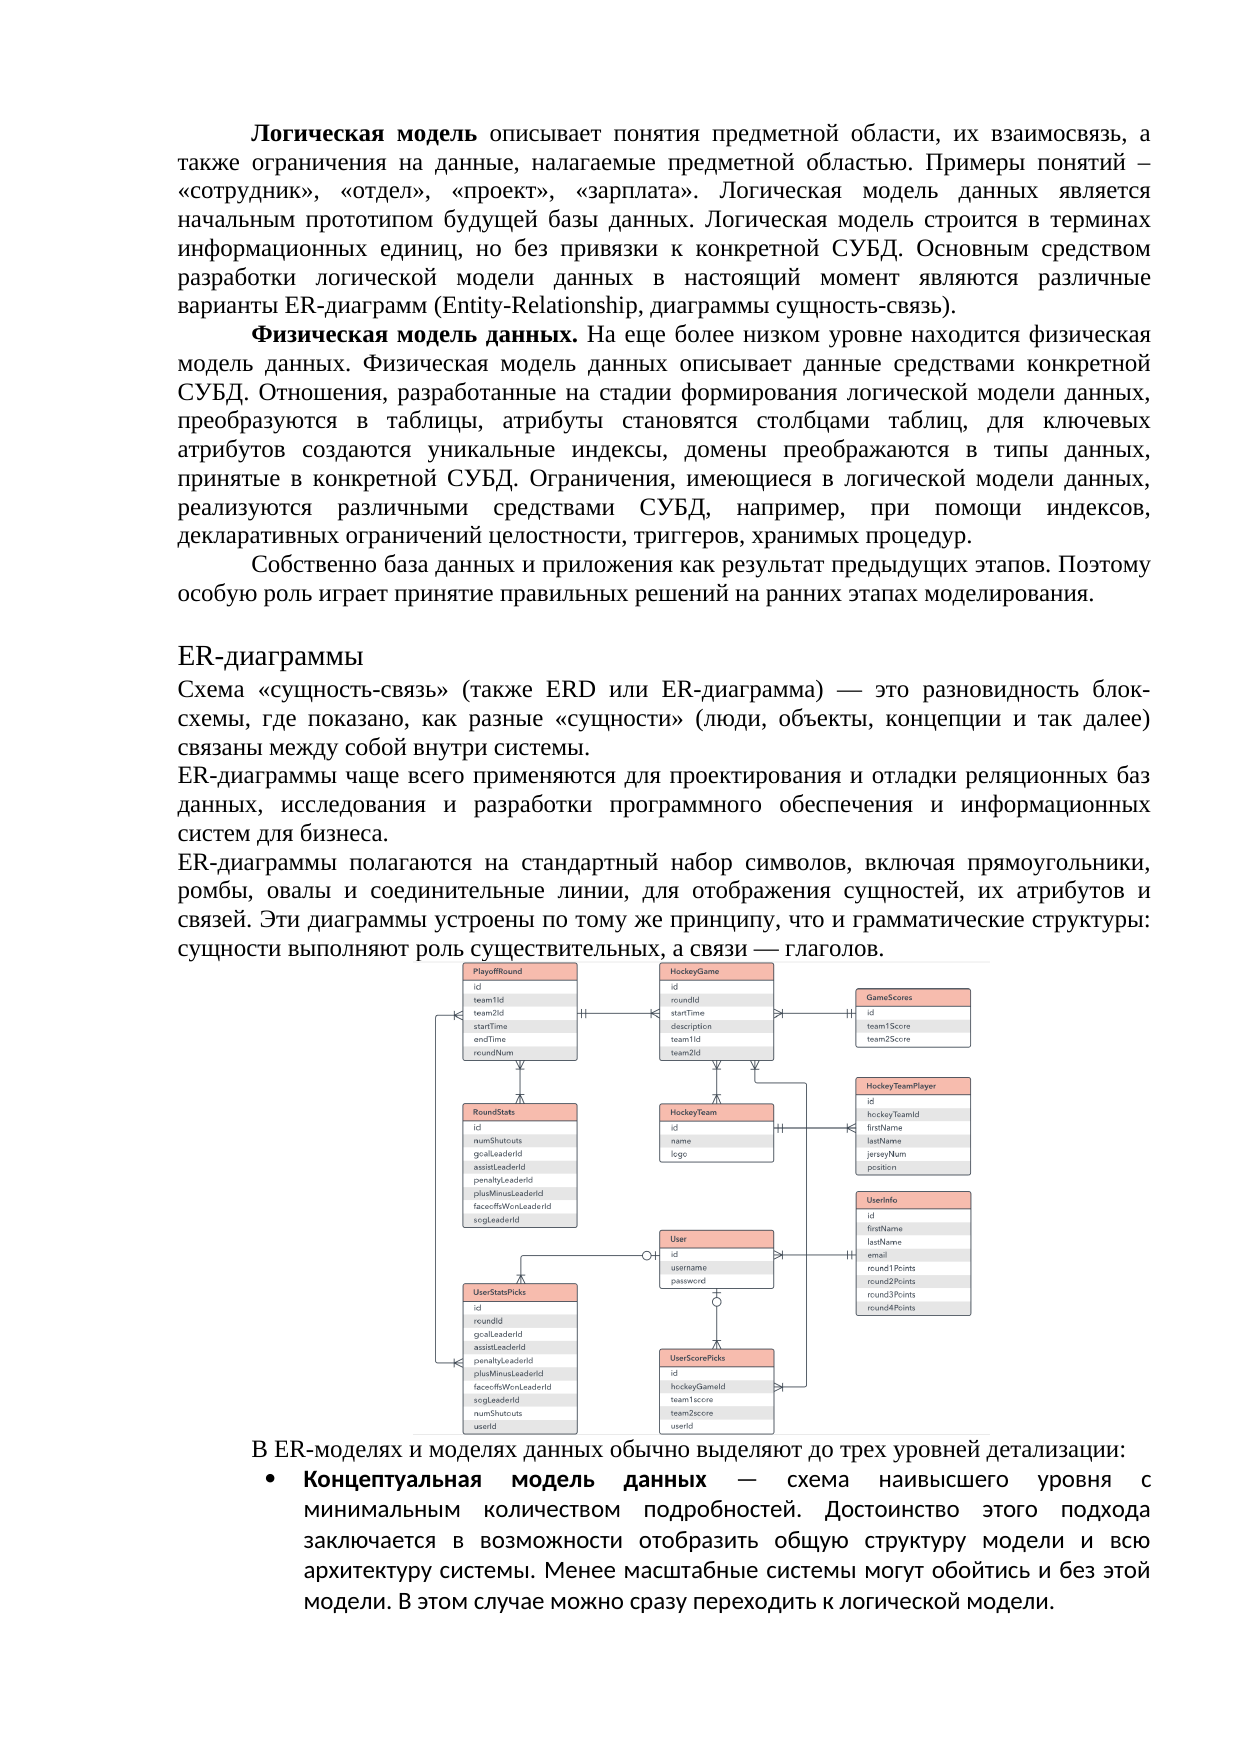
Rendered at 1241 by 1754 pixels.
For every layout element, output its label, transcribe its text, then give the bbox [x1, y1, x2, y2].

text В ER-моделях и моделях данных обычно выделяют до трех уровней детализации: [177, 1434, 1152, 1463]
text Схема «сущность-связь» (также ERD или ER-диаграмма) — это разновидность блок-схемы, где показано, как разные «сущности» (люди, объекты, концепции и так далее) связаны между собой внутри системы. [177, 674, 1152, 760]
text Логическая модель описывает понятия предметной области, их взаимосвязь, а также ограничения на данные, налагаемые предметной областью. Примеры понятий – «сотрудник», «отдел», «проект», «зарплата». Логическая модель данных является начальным прототипом будущей базы данных. Логическая модель строится в терминах информационных единиц, но без привязки к конкретной СУБД. Основным средством разработки логической модели данных в настоящий момент являются различные варианты ER-диаграмм (Entity-Relationship, диаграммы сущность-связь). [177, 118, 1152, 319]
text Собственно база данных и приложения как результат предыдущих этапов. Поэтому особую роль играет принятие правильных решений на ранних этапах моделирования. [177, 549, 1152, 607]
text ER-диаграммы чаще всего применяются для проектирования и отладки реляционных баз данных, исследования и разработки программного обеспечения и информационных систем для бизнеса. [177, 760, 1152, 847]
text ER-диаграммы полагаются на стандартный набор символов, включая прямоугольники, ромбы, овалы и соединительные линии, для отображения сущностей, их атрибутов и связей. Эти диаграммы устроены по тому же принципу, что и грамматические структуры: сущности выполняют роль существительных, а связи — глаголов. [177, 847, 1152, 962]
picture [413, 961, 990, 1435]
text Физическая модель данных. На еще более низком уровне находится физическая модель данных. Физическая модель данных описывает данные средствами конкретной СУБД. Отношения, разработанные на стадии формирования логической модели данных, преобразуются в таблицы, атрибуты становятся столбцами таблиц, для ключевых атрибутов создаются уникальные индексы, домены преображаются в типы данных, принятые в конкретной СУБД. Ограничения, имеющиеся в логической модели данных, реализуются различными средствами СУБД, например, при помощи индексов, декларативных ограничений целостности, триггеров, хранимых процедур. [177, 319, 1152, 549]
list Концептуальная модель данных — схема наивысшего уровня с минимальным количеством подробностей. Достоинство этого подхода заключается в возможности отобразить общую структуру модели и всю архитектуру системы. Менее масштабные системы могут обойтись и без этой модели. В этом случае можно сразу переходить к логической модели. [266, 1463, 1152, 1616]
text ER-диаграммы [177, 638, 1152, 671]
